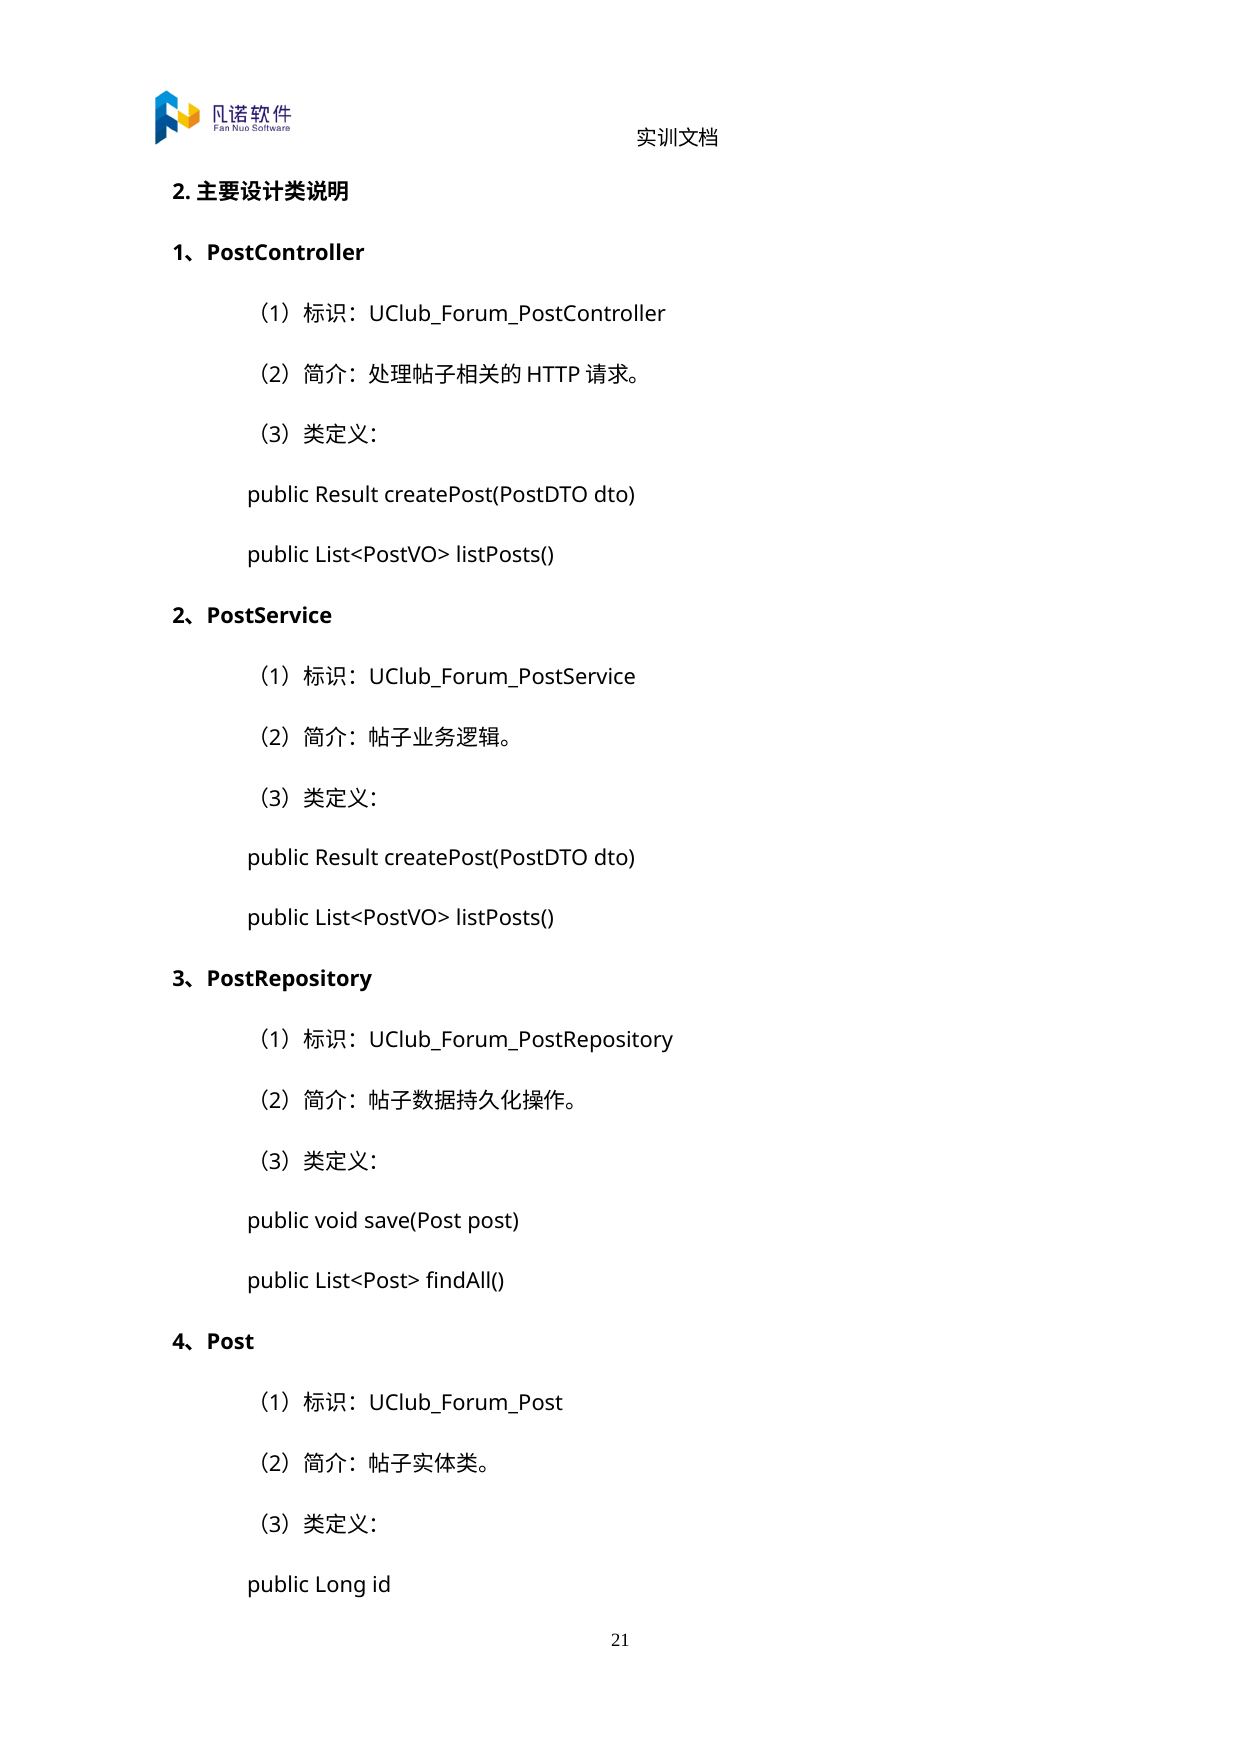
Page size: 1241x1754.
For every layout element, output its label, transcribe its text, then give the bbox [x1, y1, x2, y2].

text public void save(Post post) [247, 1204, 1090, 1237]
text public List<Post> findAll() [247, 1264, 1090, 1297]
text public List<PostVO> listPosts() [247, 538, 1090, 570]
text （1）标识：UClub_Forum_PostService [247, 658, 1090, 691]
text （2）简介：处理帖子相关的HTTP请求。 [247, 356, 1090, 389]
text （3）类定义： [247, 1143, 1090, 1176]
text public Result createPost(PostDTO dto) [247, 478, 1090, 510]
text （3）类定义： [247, 417, 1090, 449]
text 4、Post [150, 1324, 1090, 1356]
text （1）标识：UClub_Forum_Post [247, 1385, 1090, 1417]
text 1、PostController [150, 234, 1090, 267]
text （2）简介：帖子实体类。 [247, 1446, 1090, 1478]
text （2）简介：帖子数据持久化操作。 [247, 1082, 1090, 1115]
text 3、PostRepository [150, 961, 1090, 993]
text （1）标识：UClub_Forum_PostRepository [247, 1022, 1090, 1054]
text public Long id [247, 1567, 1090, 1600]
text public Result createPost(PostDTO dto) [247, 841, 1090, 873]
text （1）标识：UClub_Forum_PostController [247, 295, 1090, 328]
text （3）类定义： [247, 780, 1090, 813]
text （2）简介：帖子业务逻辑。 [247, 719, 1090, 752]
text （3）类定义： [247, 1506, 1090, 1539]
picture [150, 88, 295, 145]
text 2. 主要设计类说明 [150, 174, 1090, 206]
text public List<PostVO> listPosts() [247, 901, 1090, 933]
text 2、PostService [150, 598, 1090, 630]
